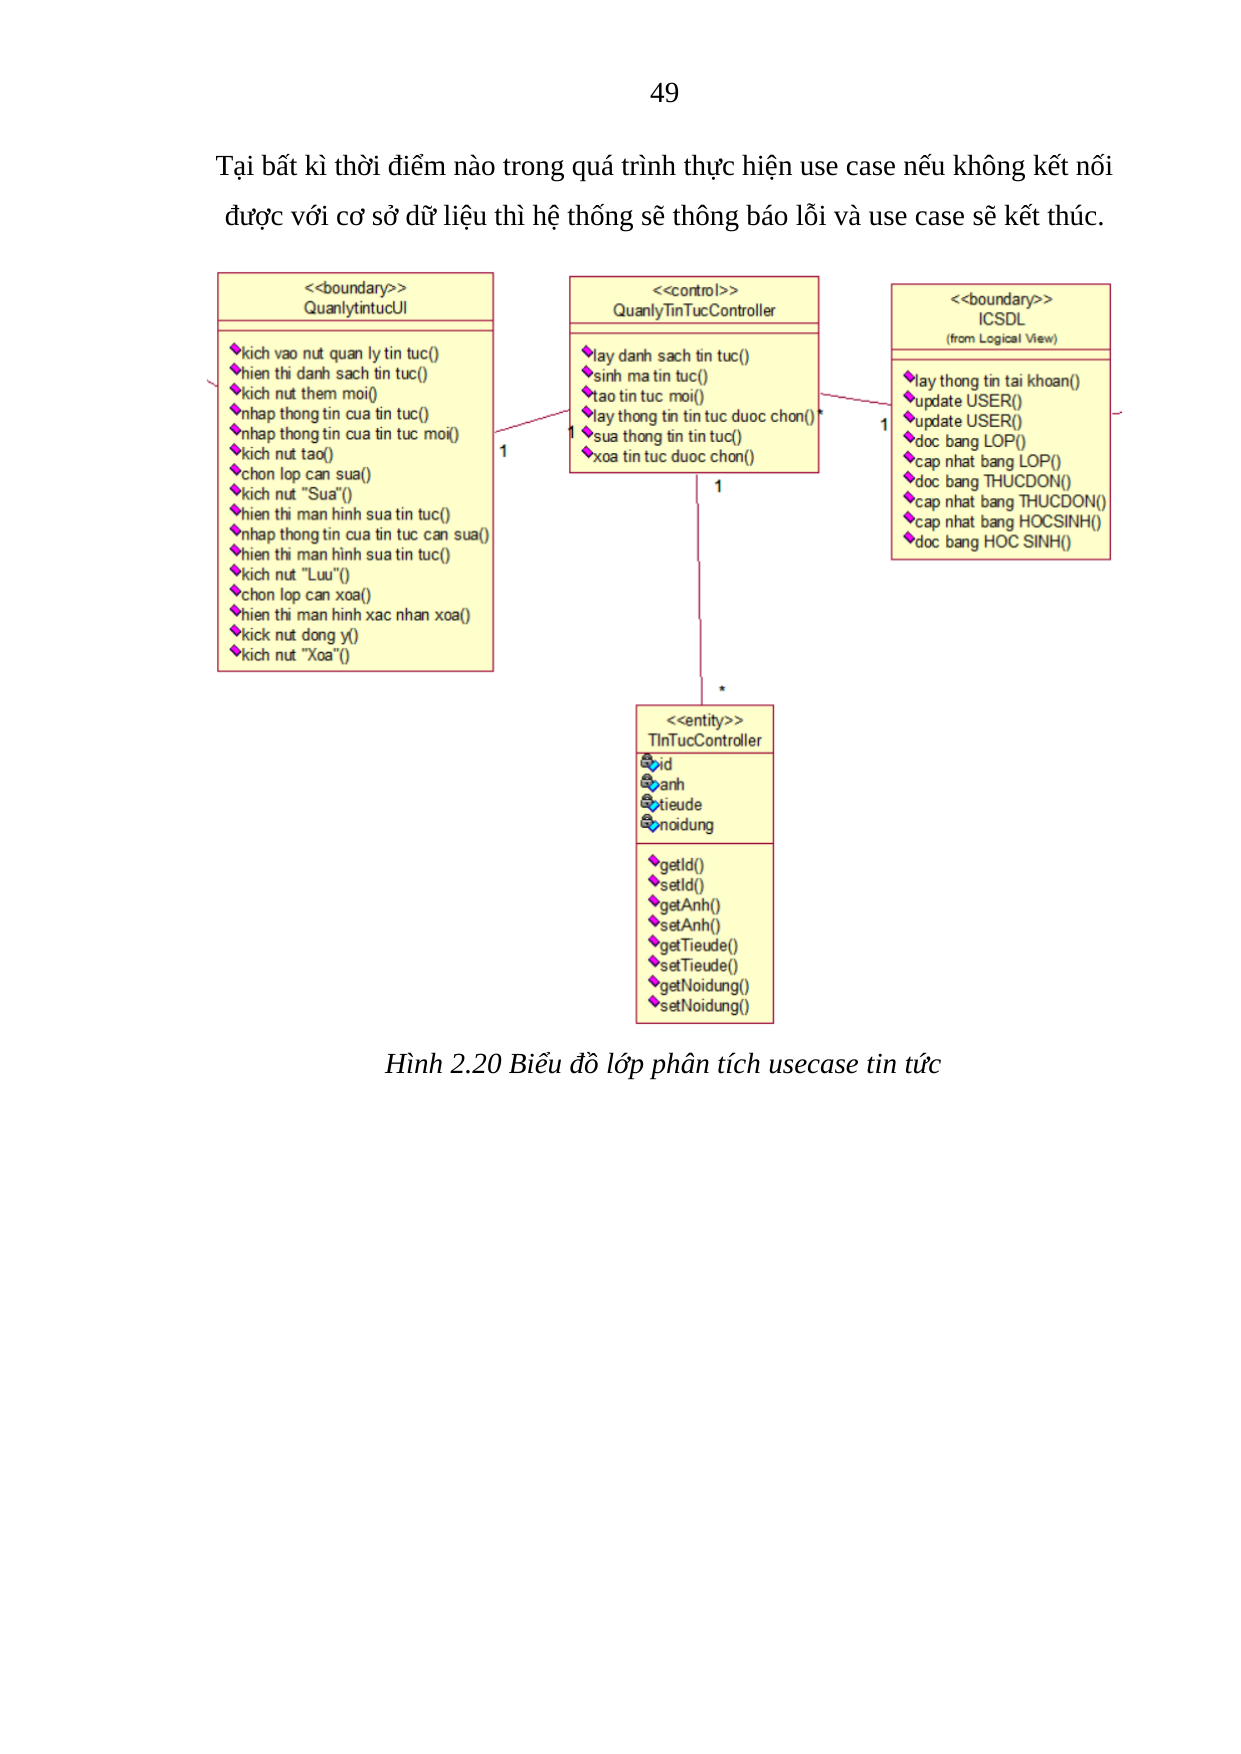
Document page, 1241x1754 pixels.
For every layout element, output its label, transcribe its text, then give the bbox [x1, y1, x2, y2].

picture [206, 248, 1123, 1030]
text Hình 2.20 Biểu đồ lớp phân tích usecase tin tức [207, 1046, 1122, 1079]
text Tại bất kì thời điểm nào trong quá trình thực hiện use case nếu không kết nối được với cơ sở dữ liệu thì hệ thống sẽ thông báo lỗi và use case sẽ kết thúc. [207, 148, 1122, 248]
